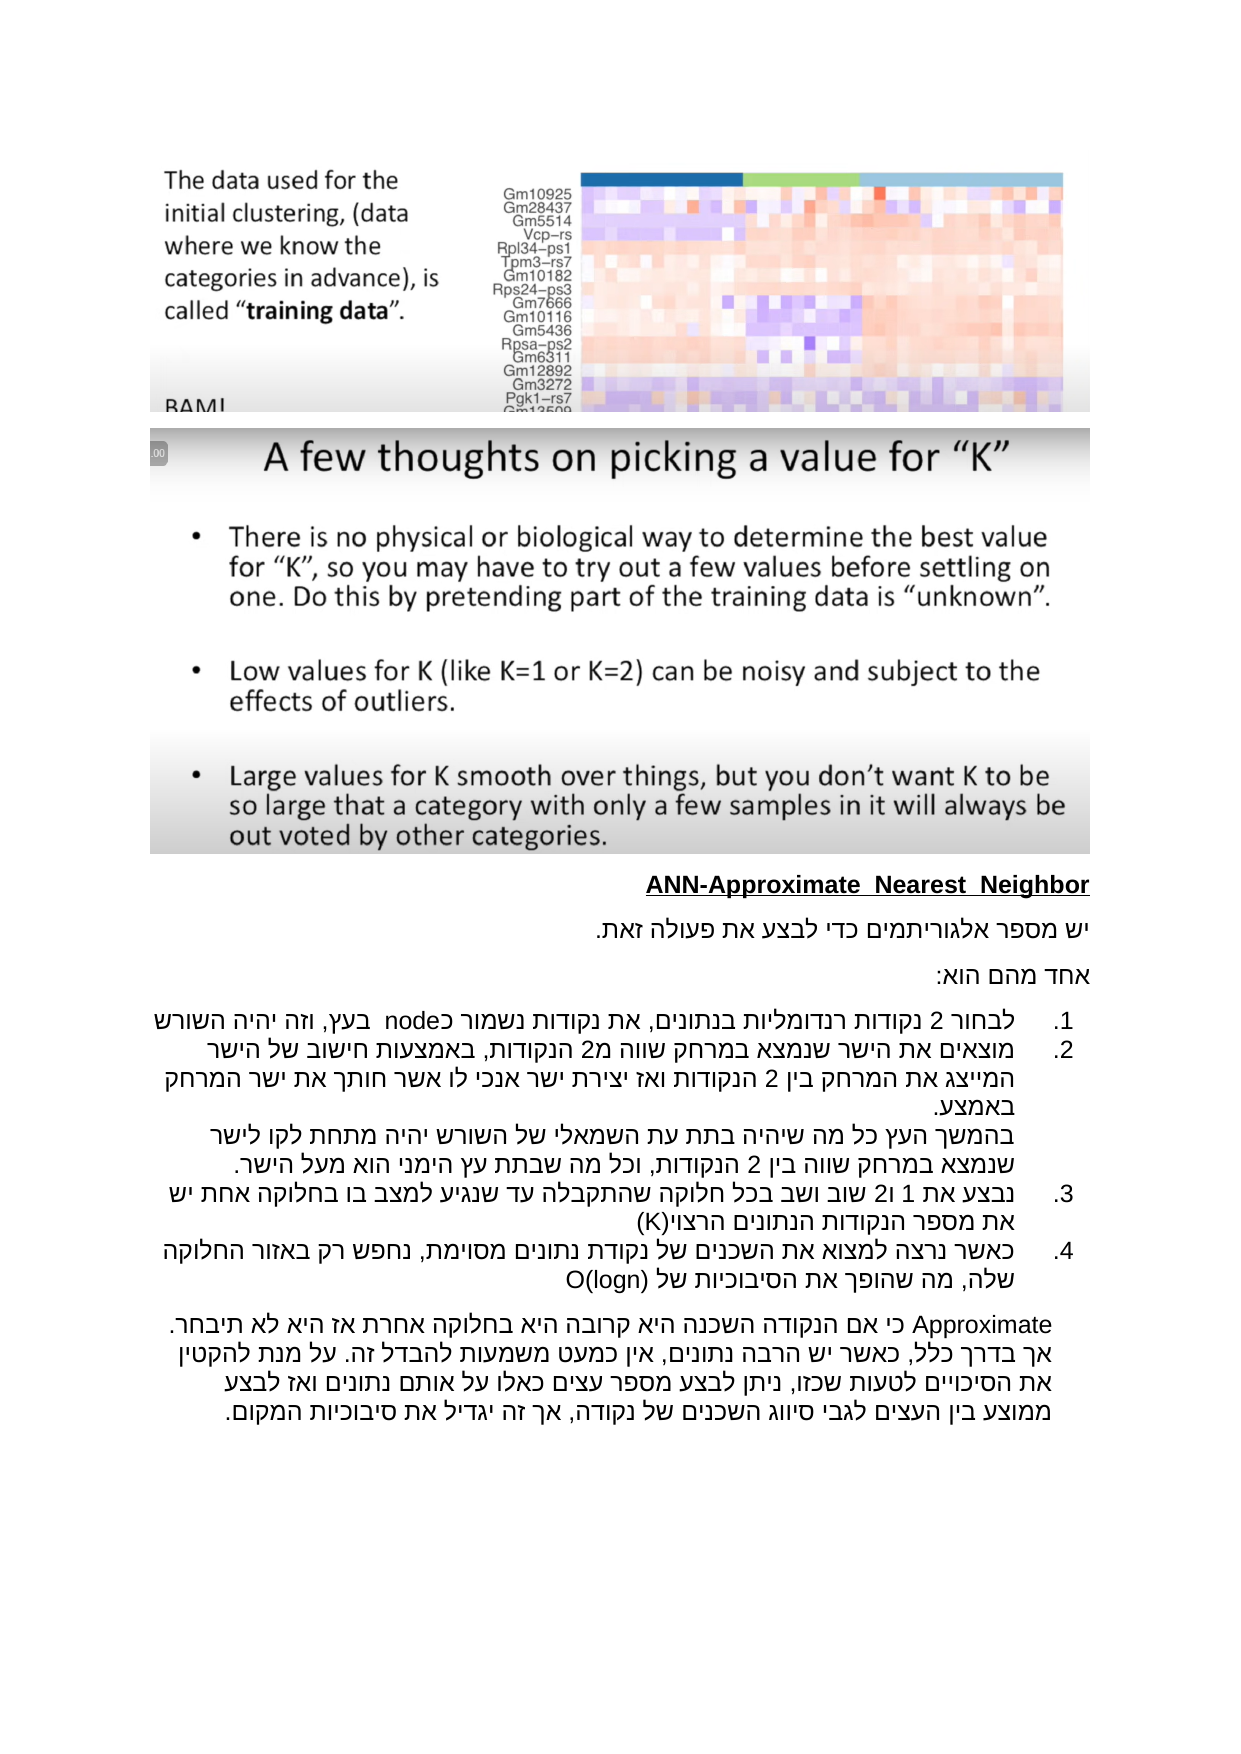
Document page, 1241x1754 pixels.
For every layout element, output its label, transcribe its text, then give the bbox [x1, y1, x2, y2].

list בהמשך העץ כל מה שיהיה בתת עת השמאלי של השורש יהיה מתחת לקו לישר שנמצא במרחק שווה בין 2 הנקודות, וכל מה שבתת עץ הימני הוא מעל הישר. [150, 1121, 1015, 1179]
list נבצע את 1 ו2 שוב ושב בכל חלוקה שהתקבלה עד שנגיע למצב בו בחלוקה אחת יש את מספר הנקודות הנתונים הרצוי(K) [150, 1179, 1053, 1236]
text אחד מהם הוא: [150, 961, 1090, 989]
text ANN-Approximate Nearest Neighbor [150, 870, 1090, 899]
picture [150, 150, 1090, 412]
list לבחור 2 נקודות רנדומליות בנתונים, את נקודות נשמור כnode בעץ, וזה יהיה השורש [150, 1006, 1053, 1035]
picture [150, 428, 1090, 854]
text יש מספר אלגוריתמים כדי לבצע את פעולה זאת. [150, 915, 1090, 944]
list כאשר נרצה למצוא את השכנים של נקודת נתונים מסוימת, נחפש רק באזור החלוקה שלה, מה שהופך את הסיבוכיות של O(logn) [150, 1236, 1053, 1294]
text Approximate כי אם הנקודה השכנה היא קרובה היא בחלוקה אחרת אז היא לא תיבחר. אך בדרך כלל, כאשר יש הרבה נתונים, אין כמעט משמעות להבדל זה. על מנת להקטין את הסיכויים לטעות שכזו, ניתן לבצע מספר עצים כאלו על אותם נתונים ואז לבצע ממוצע בין העצים לגבי סיווג השכנים של נקודה, אך זה יגדיל את סיבוכיות המקום. [150, 1310, 1053, 1425]
list מוצאים את הישר שנמצא במרחק שווה מ2 הנקודות, באמצעות חישוב של הישר המייצג את המרחק בין 2 הנקודות ואז יצירת ישר אנכי לו אשר חותך את ישר המרחק באמצע. [150, 1035, 1053, 1121]
